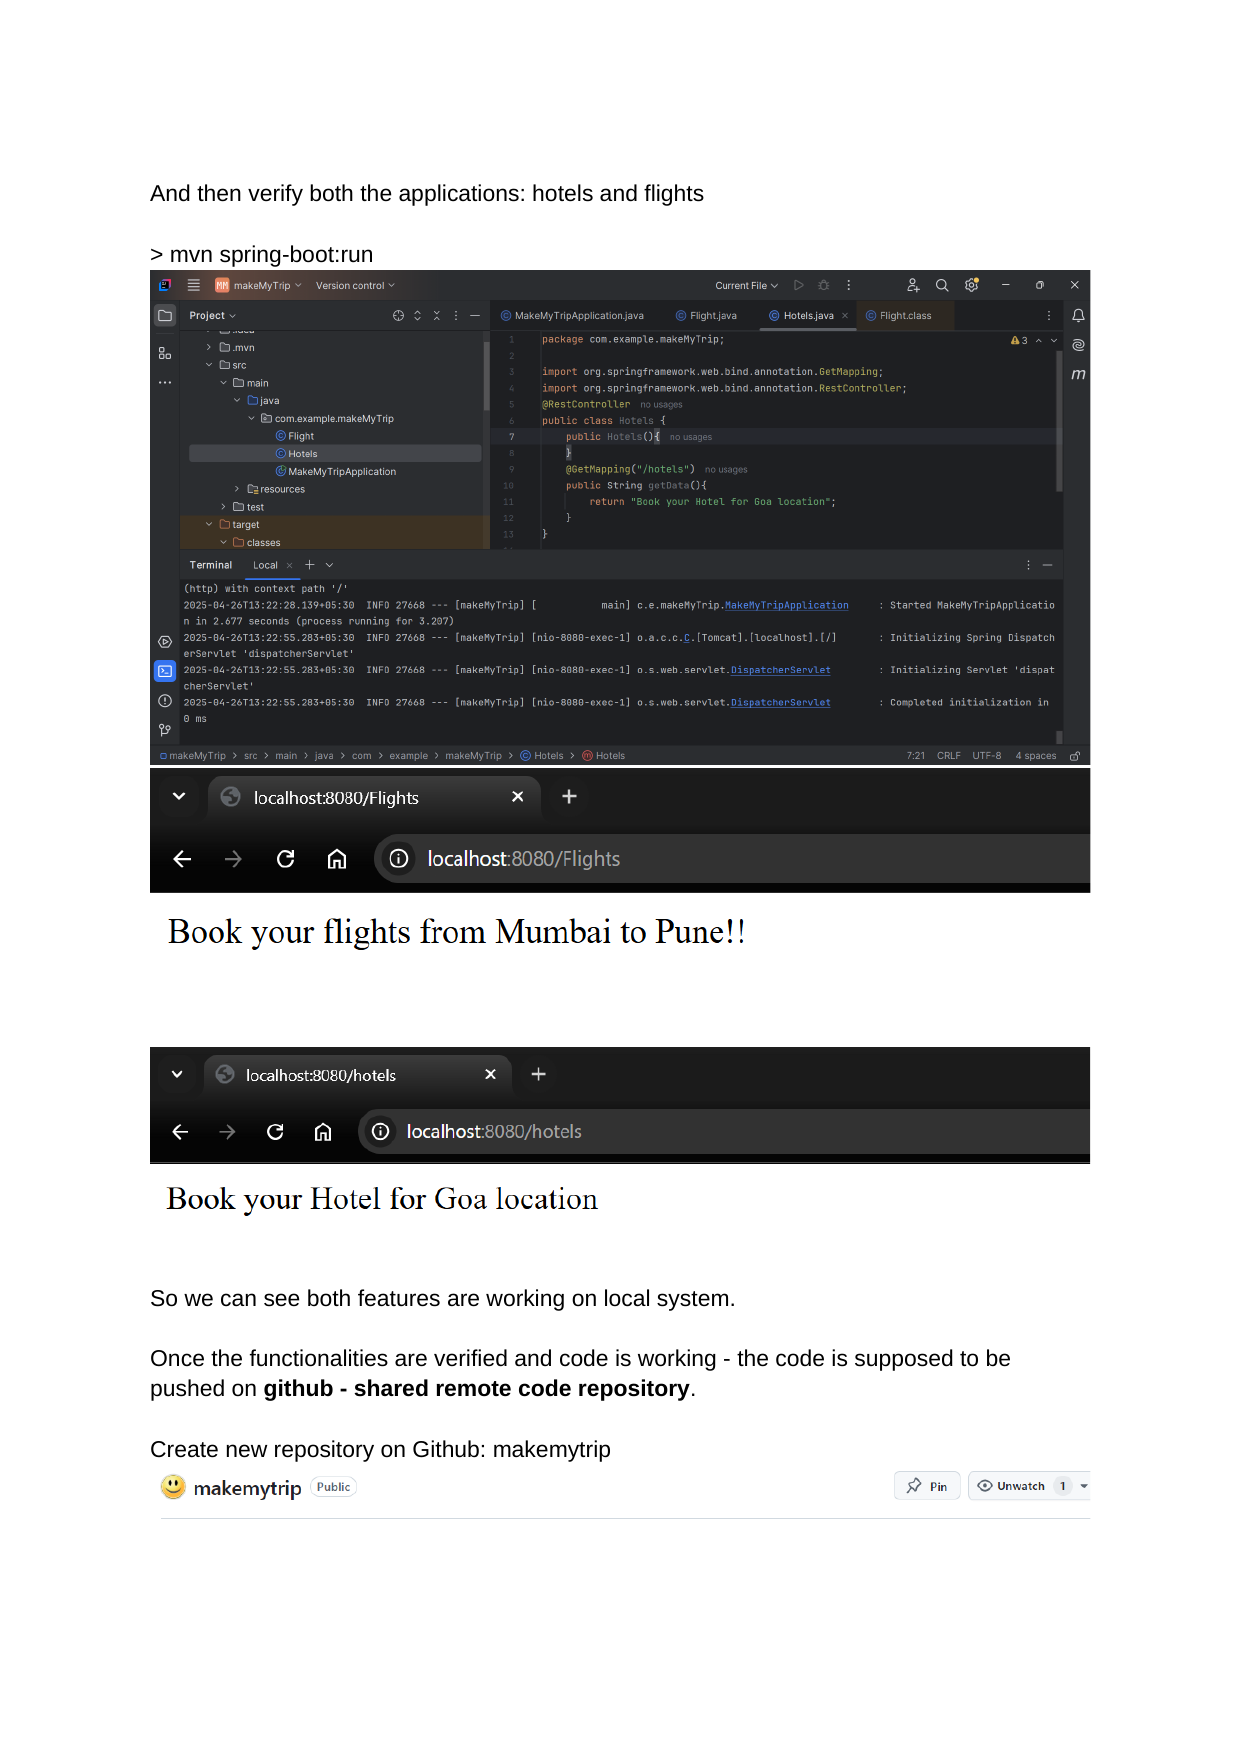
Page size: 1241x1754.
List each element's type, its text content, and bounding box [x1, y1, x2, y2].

text So we can see both features are working on local system. [150, 1285, 1090, 1311]
picture [150, 270, 1091, 765]
picture [150, 1047, 1091, 1281]
text > mvn spring-boot:run [150, 241, 1090, 267]
text Create new repository on Github: makemytrip [150, 1436, 1090, 1462]
picture [150, 768, 1091, 1044]
picture [150, 1466, 1091, 1522]
text Once the functionalities are verified and code is working - the code is supposed to be pushed on github - shared remote code repository. [150, 1345, 1090, 1402]
text And then verify both the applications: hotels and flights [150, 180, 1090, 207]
